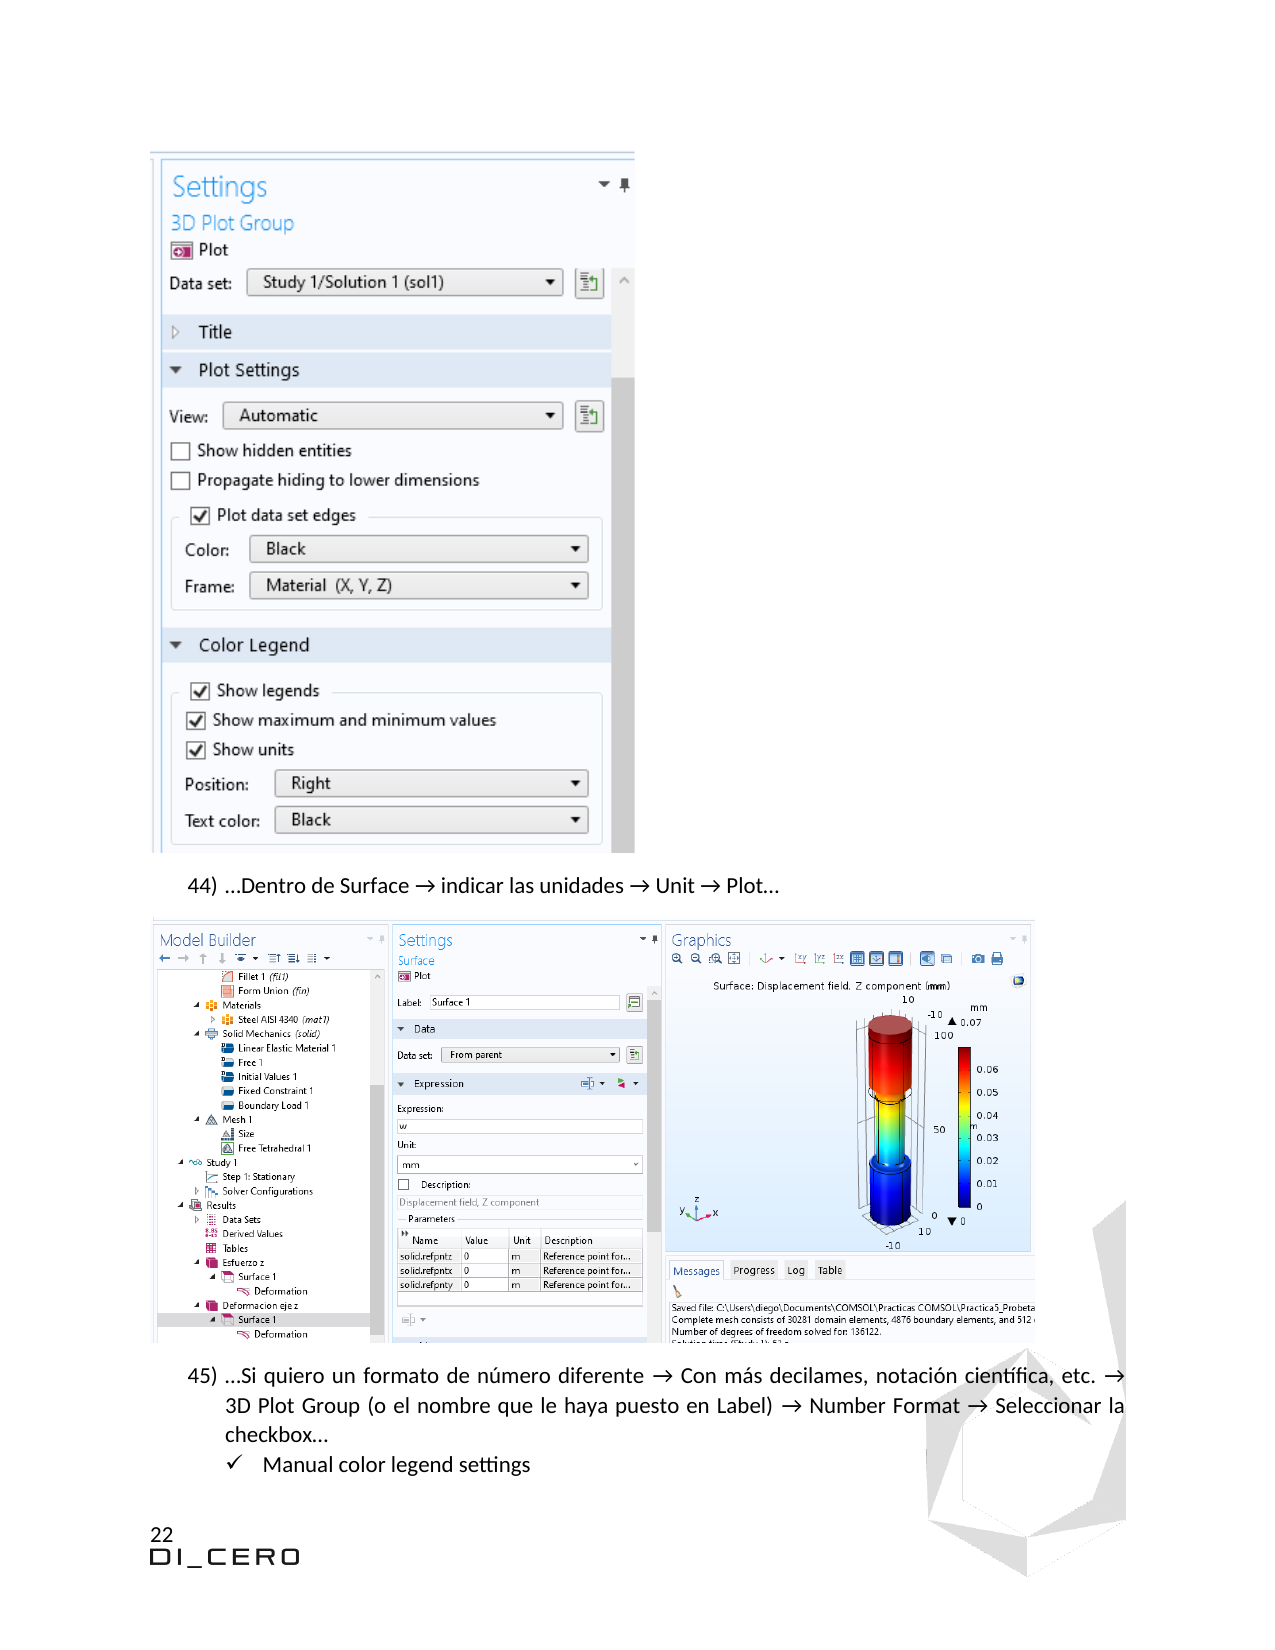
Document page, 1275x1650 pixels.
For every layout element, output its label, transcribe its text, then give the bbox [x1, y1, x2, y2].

list …Si quiero un formato de número diferente → Con más decilames, notación científica, etc. → 3D Plot Group (o el nombre que le haya puesto en Label) → Number Format → Seleccionar la checkbox… [187, 1361, 1125, 1448]
list Manual color legend settings [225, 1450, 1125, 1478]
picture [150, 150, 635, 853]
picture [150, 1548, 299, 1568]
picture [150, 917, 1126, 1577]
list …Dentro de Surface → indicar las unidades → Unit → Plot… [187, 871, 1125, 899]
